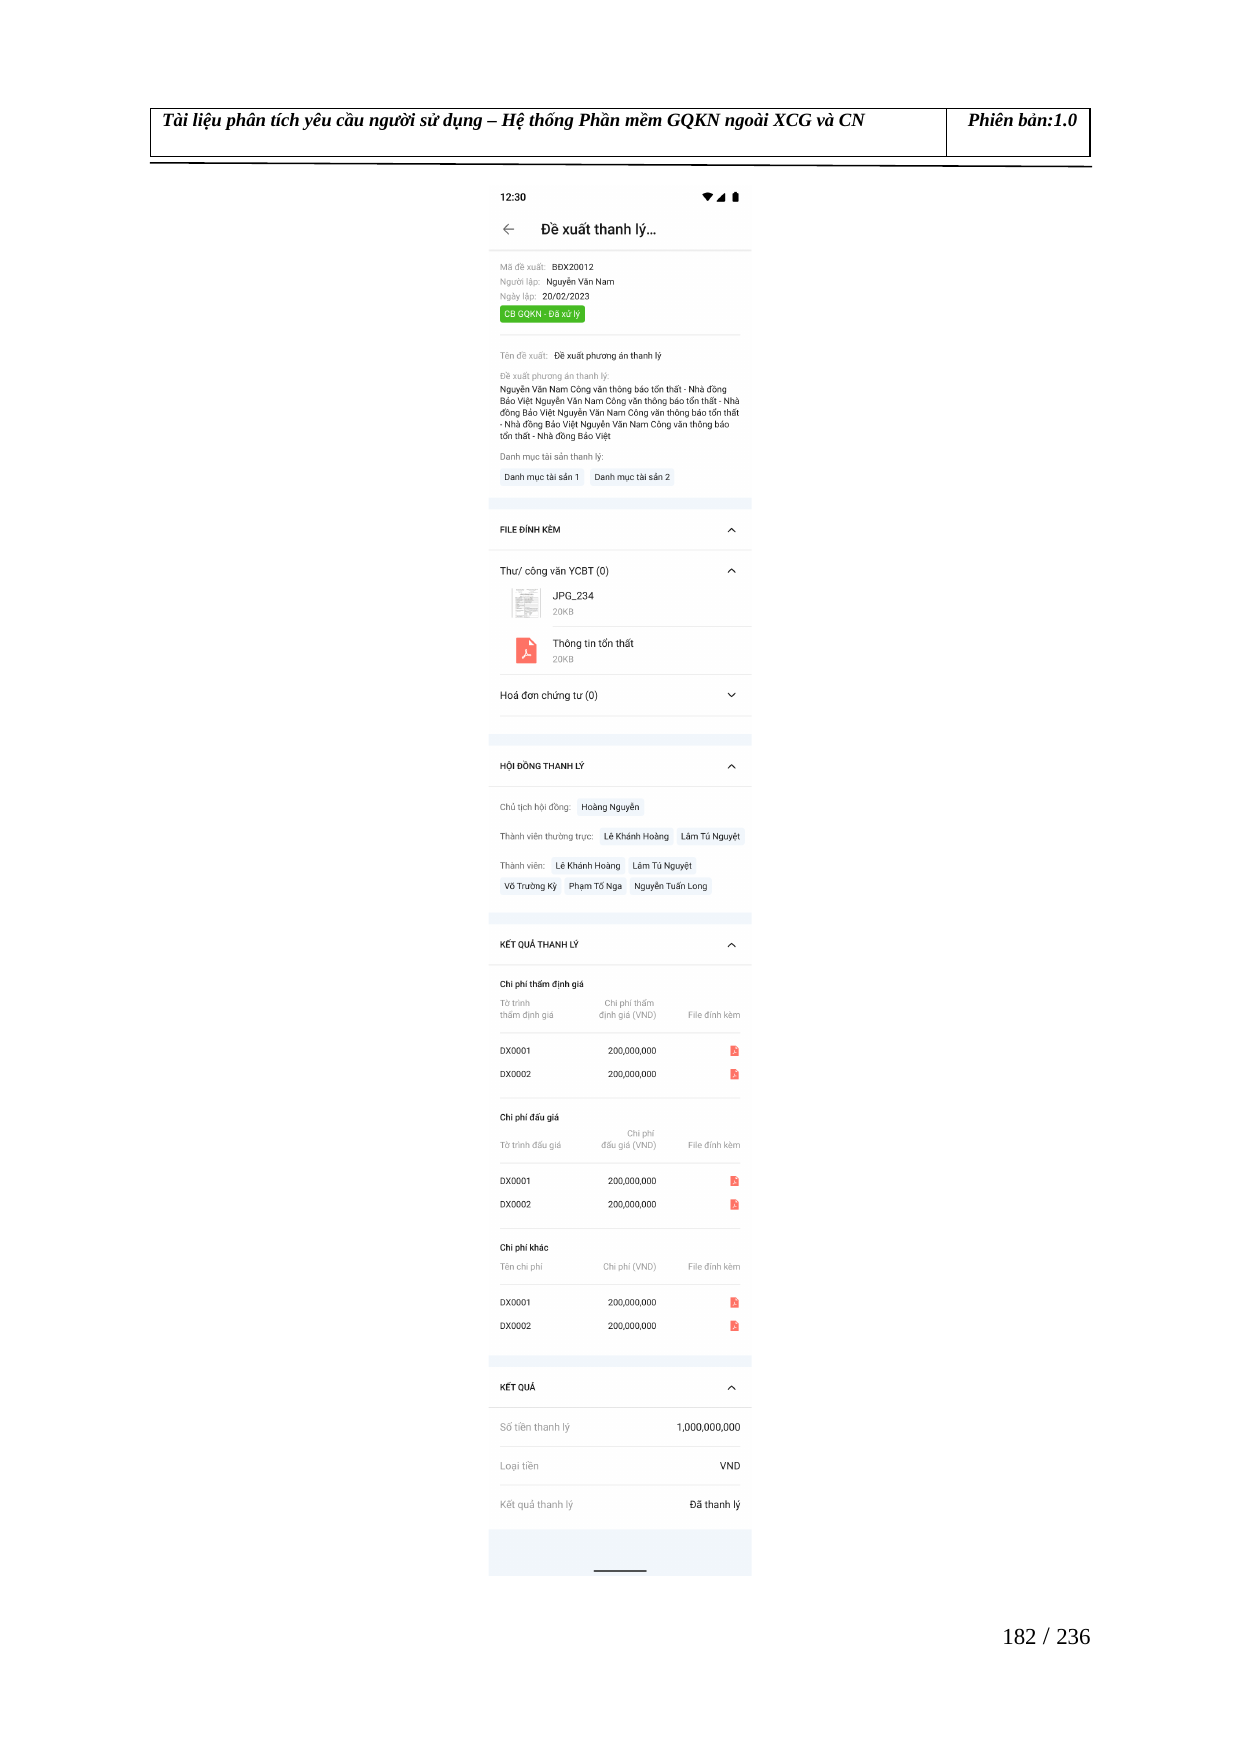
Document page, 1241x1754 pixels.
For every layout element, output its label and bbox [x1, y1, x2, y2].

picture [488, 185, 752, 1576]
